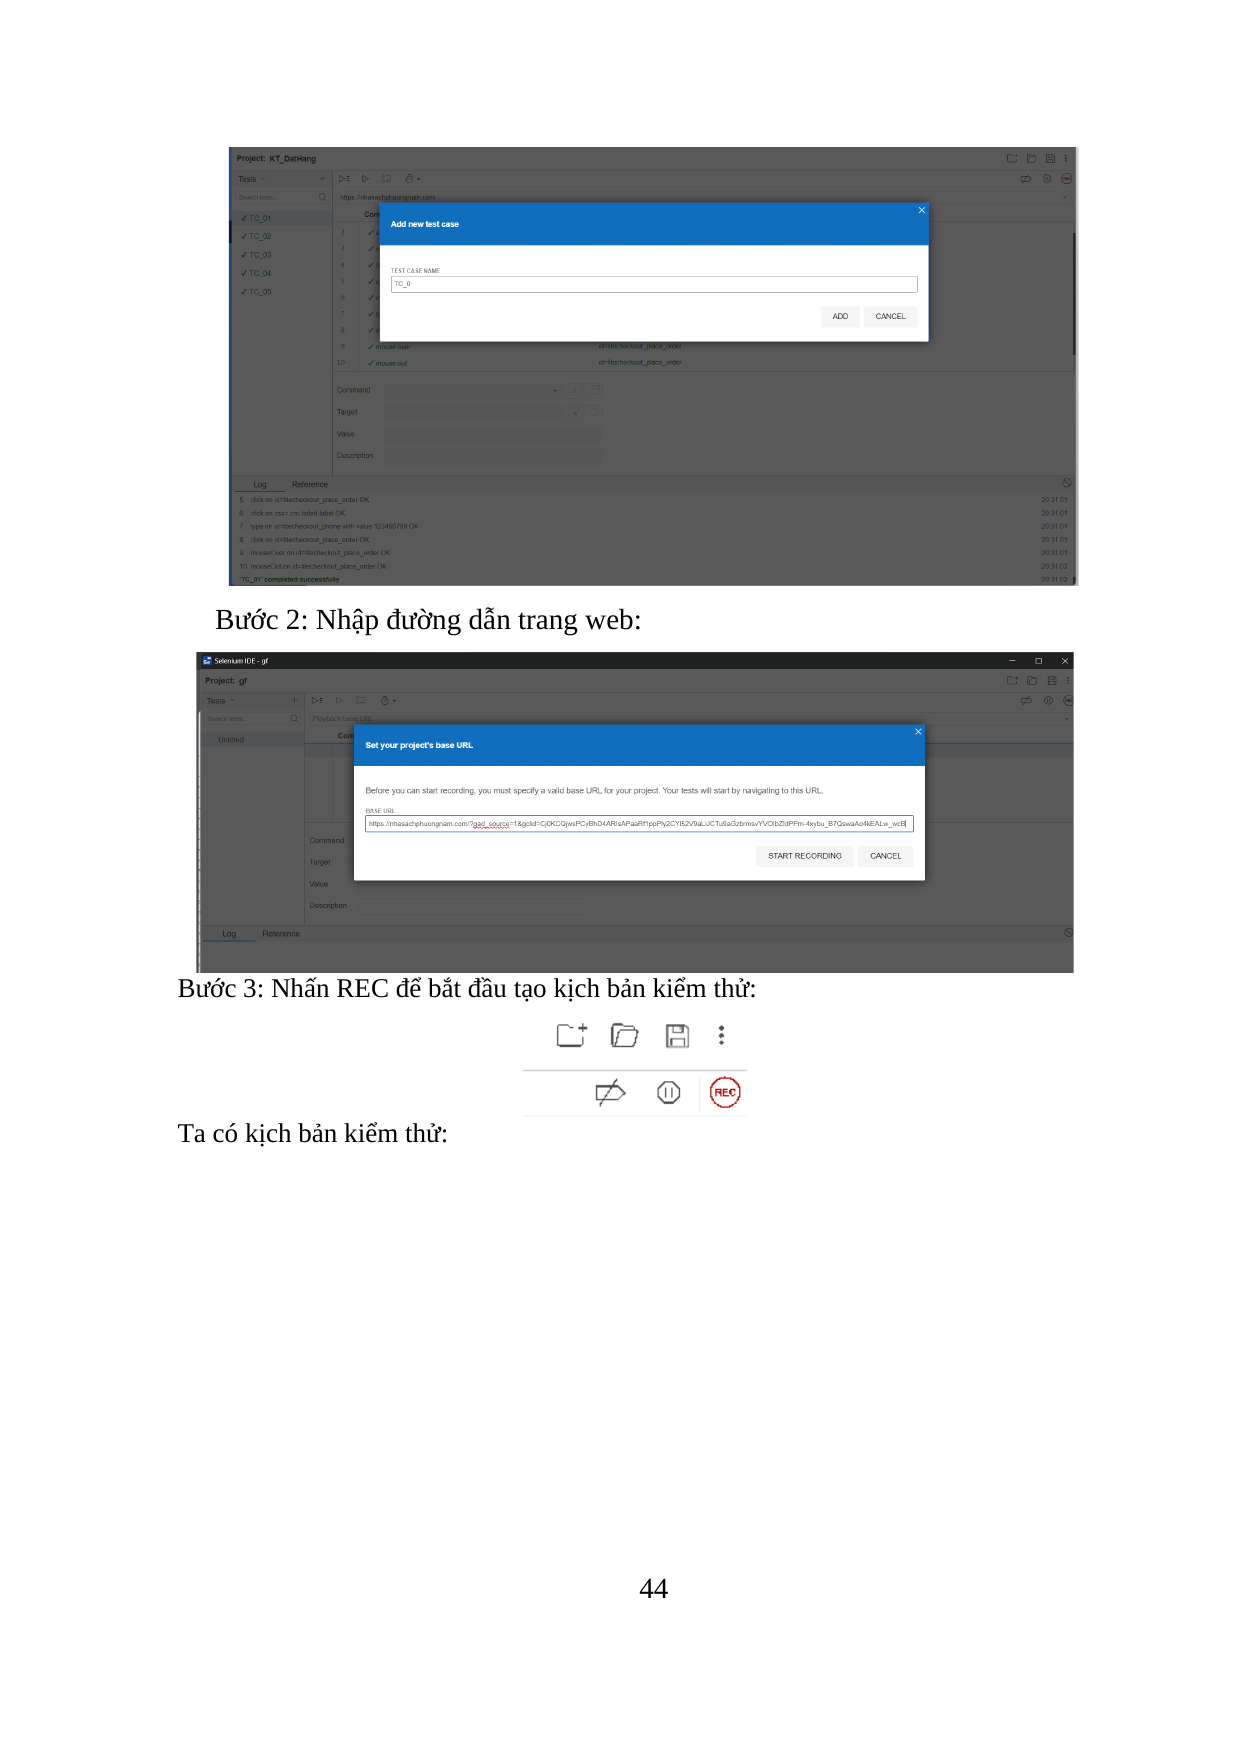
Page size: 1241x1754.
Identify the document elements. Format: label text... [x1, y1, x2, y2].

text Bước 3: Nhấn REC để bắt đầu tạo kịch bản kiểm thử: [177, 972, 1092, 1004]
picture [196, 652, 1074, 973]
picture [228, 147, 1079, 586]
text Bước 2: Nhập đường dẫn trang web: [177, 602, 1092, 636]
picture [522, 1003, 748, 1118]
text Ta có kịch bản kiểm thử: [177, 1117, 1092, 1148]
